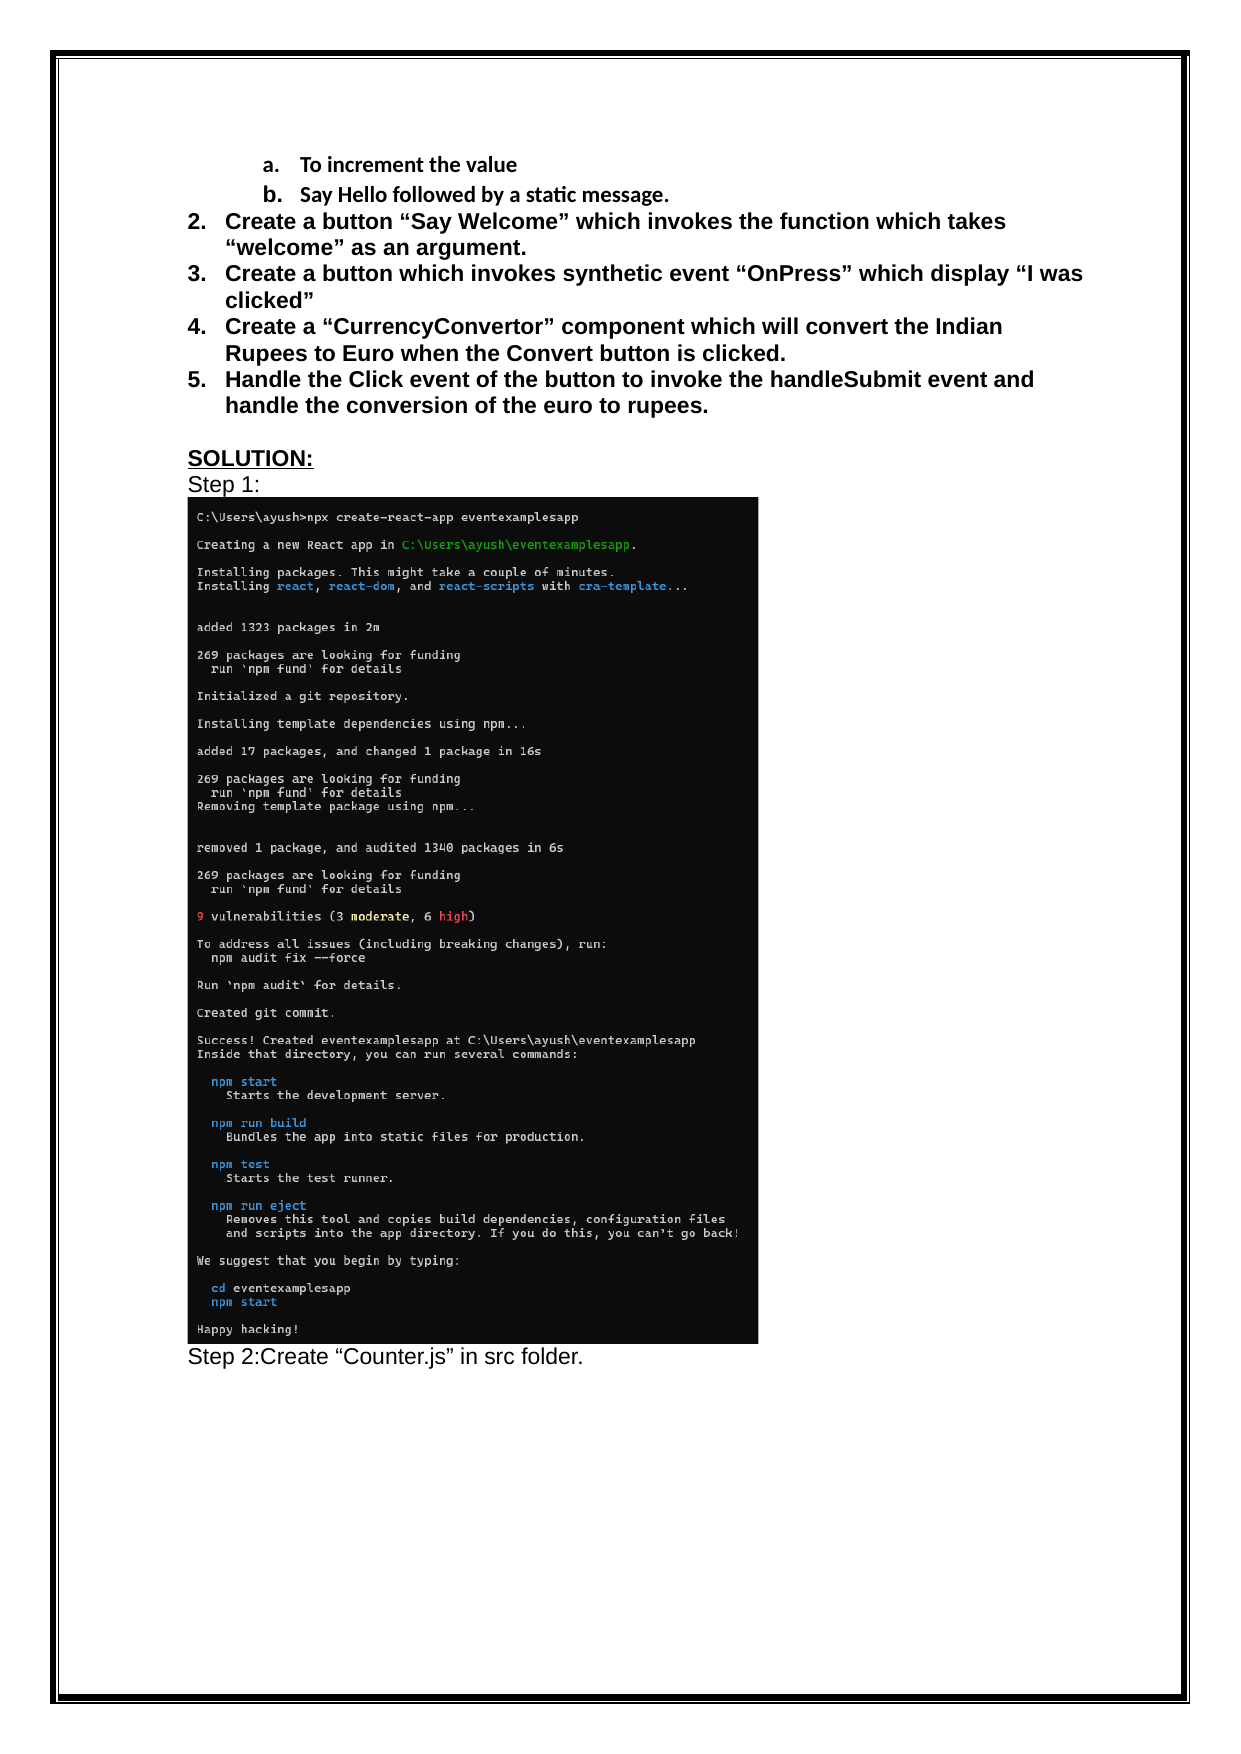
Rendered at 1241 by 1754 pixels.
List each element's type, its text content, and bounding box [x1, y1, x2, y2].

picture [187, 497, 759, 1344]
list Create a “CurrencyConvertor” component which will convert the Indian Rupees to Euro when the Convert button is clicked. [187, 313, 1090, 366]
list Say Hello followed by a static message. [262, 180, 1090, 208]
list Handle the Click event of the button to invoke the handleSubmit event and handle the conversion of the euro to rupees. [187, 366, 1090, 418]
list To increment the value [262, 150, 1090, 178]
text SOLUTION: [187, 445, 1090, 471]
text Step 2:Create “Counter.js” in src folder. [187, 1343, 1090, 1369]
list Create a button which invokes synthetic event “OnPress” which display “I was clicked” [187, 260, 1090, 313]
list Create a button “Say Welcome” which invokes the function which takes “welcome” as an argument. [187, 208, 1090, 260]
text Step 1: [187, 471, 1090, 498]
